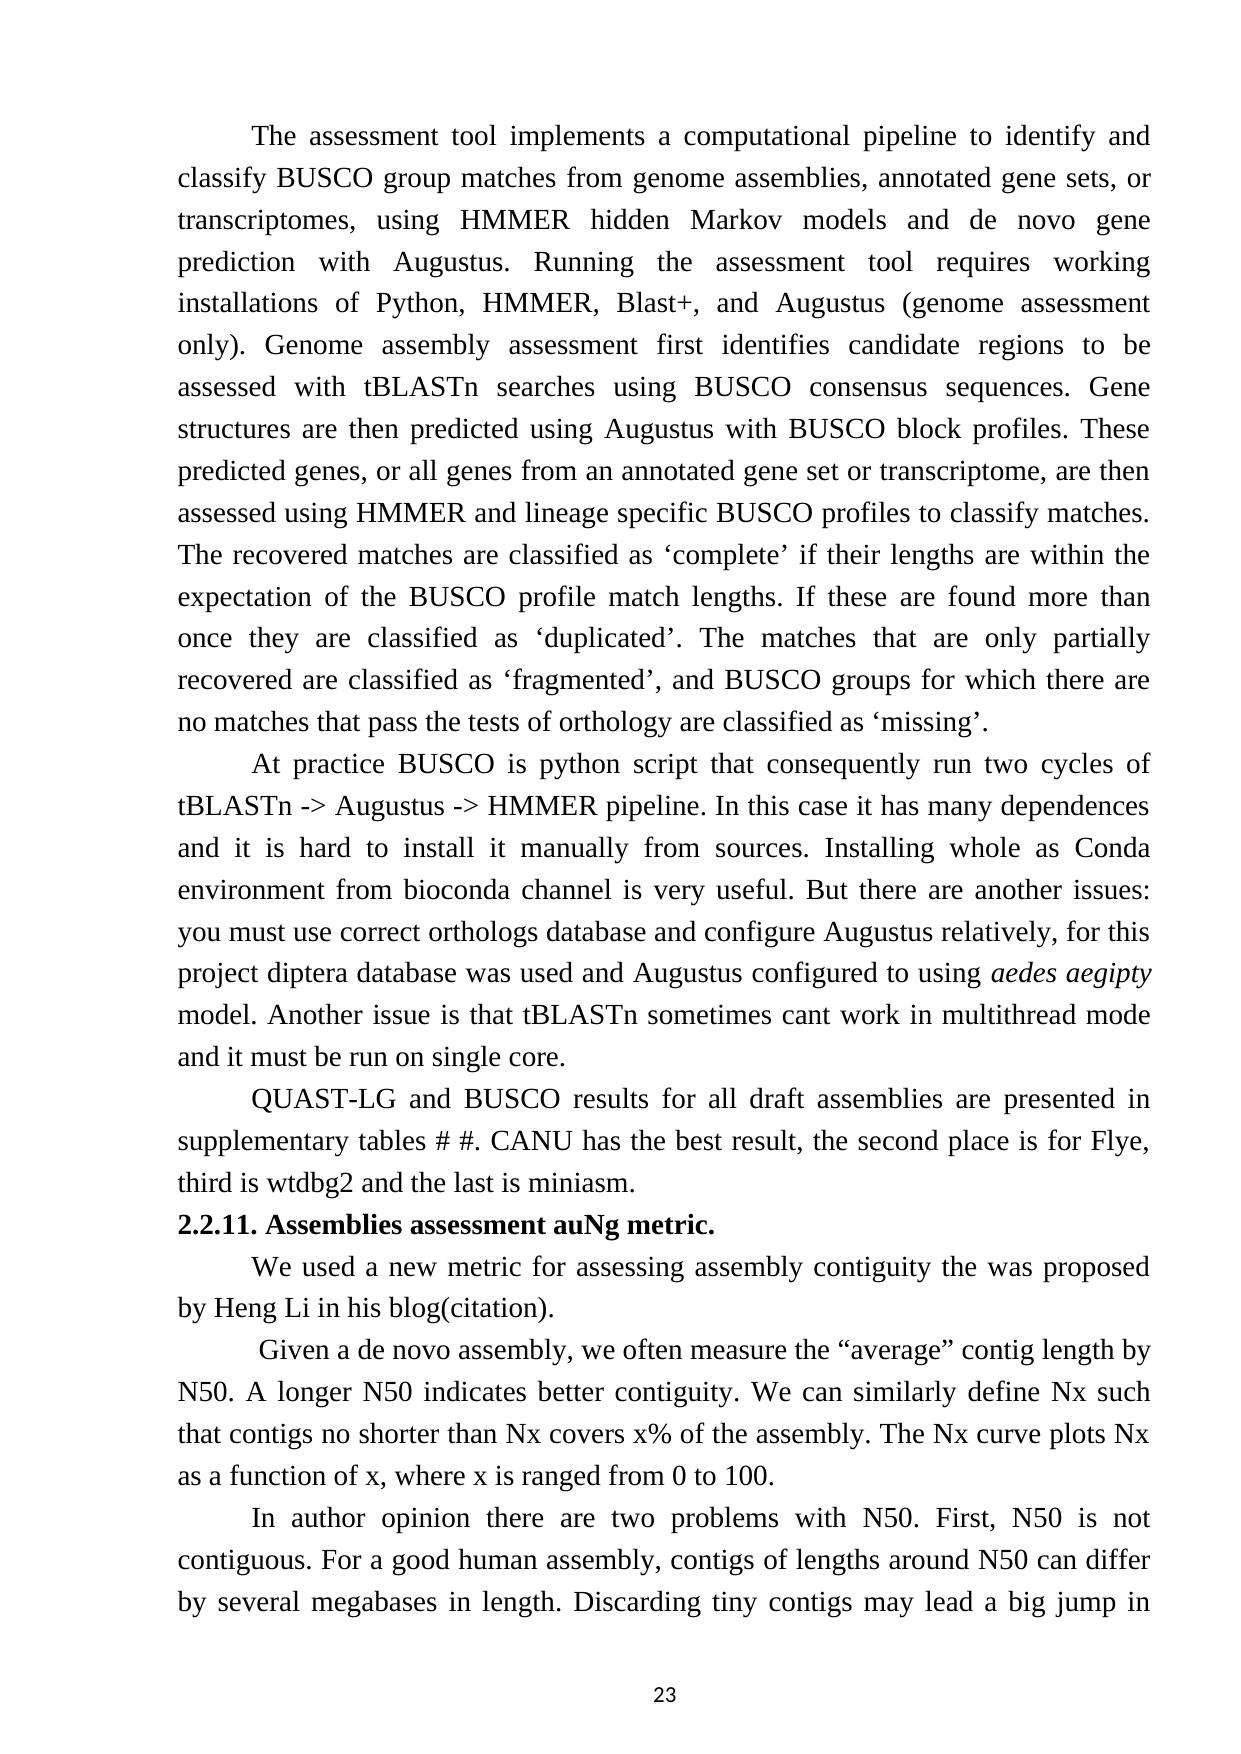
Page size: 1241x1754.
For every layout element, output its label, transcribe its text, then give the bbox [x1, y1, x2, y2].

text At practice BUSCO is python script that consequently run two cycles of tBLASTn -> Augustus -> HMMER pipeline. In this case it has many dependences and it is hard to install it manually from sources. Installing whole as Conda environment from bioconda channel is very useful. But there are another issues: you must use correct orthologs database and configure Augustus relatively, for this project diptera database was used and Augustus configured to using aedes aegipty model. Another issue is that tBLASTn sometimes cant work in multithread mode and it must be run on single core. [177, 746, 1152, 1073]
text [177, 1500, 1152, 1617]
text QUAST-LG and BUSCO results for all draft assemblies are presented in supplementary tables # #. CANU has the best result, the second place is for Flye, third is wtdbg2 and the last is miniasm. [177, 1081, 1152, 1198]
text Assemblies assessment auNg metric. [177, 1207, 1152, 1240]
text Given a de novo assembly, we often measure the “average” contig length by N50. A longer N50 indicates better contiguity. We can similarly define Nx such that contigs no shorter than Nx covers x% of the assembly. The Nx curve plots Nx as a function of x, where x is ranged from 0 to 100. [177, 1332, 1152, 1492]
text The assessment tool implements a computational pipeline to identify and classify BUSCO group matches from genome assemblies, annotated gene sets, or transcriptomes, using HMMER hidden Markov models and de novo gene prediction with Augustus. Running the assessment tool requires working installations of Python, HMMER, Blast+, and Augustus (genome assessment only). Genome assembly assessment first identifies candidate regions to be assessed with tBLASTn searches using BUSCO consensus sequences. Gene structures are then predicted using Augustus with BUSCO block profiles. These predicted genes, or all genes from an annotated gene set or transcriptome, are then assessed using HMMER and lineage specific BUSCO profiles to classify matches. The recovered matches are classified as ‘complete’ if their lengths are within the expectation of the BUSCO profile match lengths. If these are found more than once they are classified as ‘duplicated’. The matches that are only partially recovered are classified as ‘fragmented’, and BUSCO groups for which there are no matches that pass the tests of orthology are classified as ‘missing’. [177, 118, 1152, 738]
text We used a new metric for assessing assembly contiguity the was proposed by Heng Li in his blog(citation). [177, 1249, 1152, 1324]
